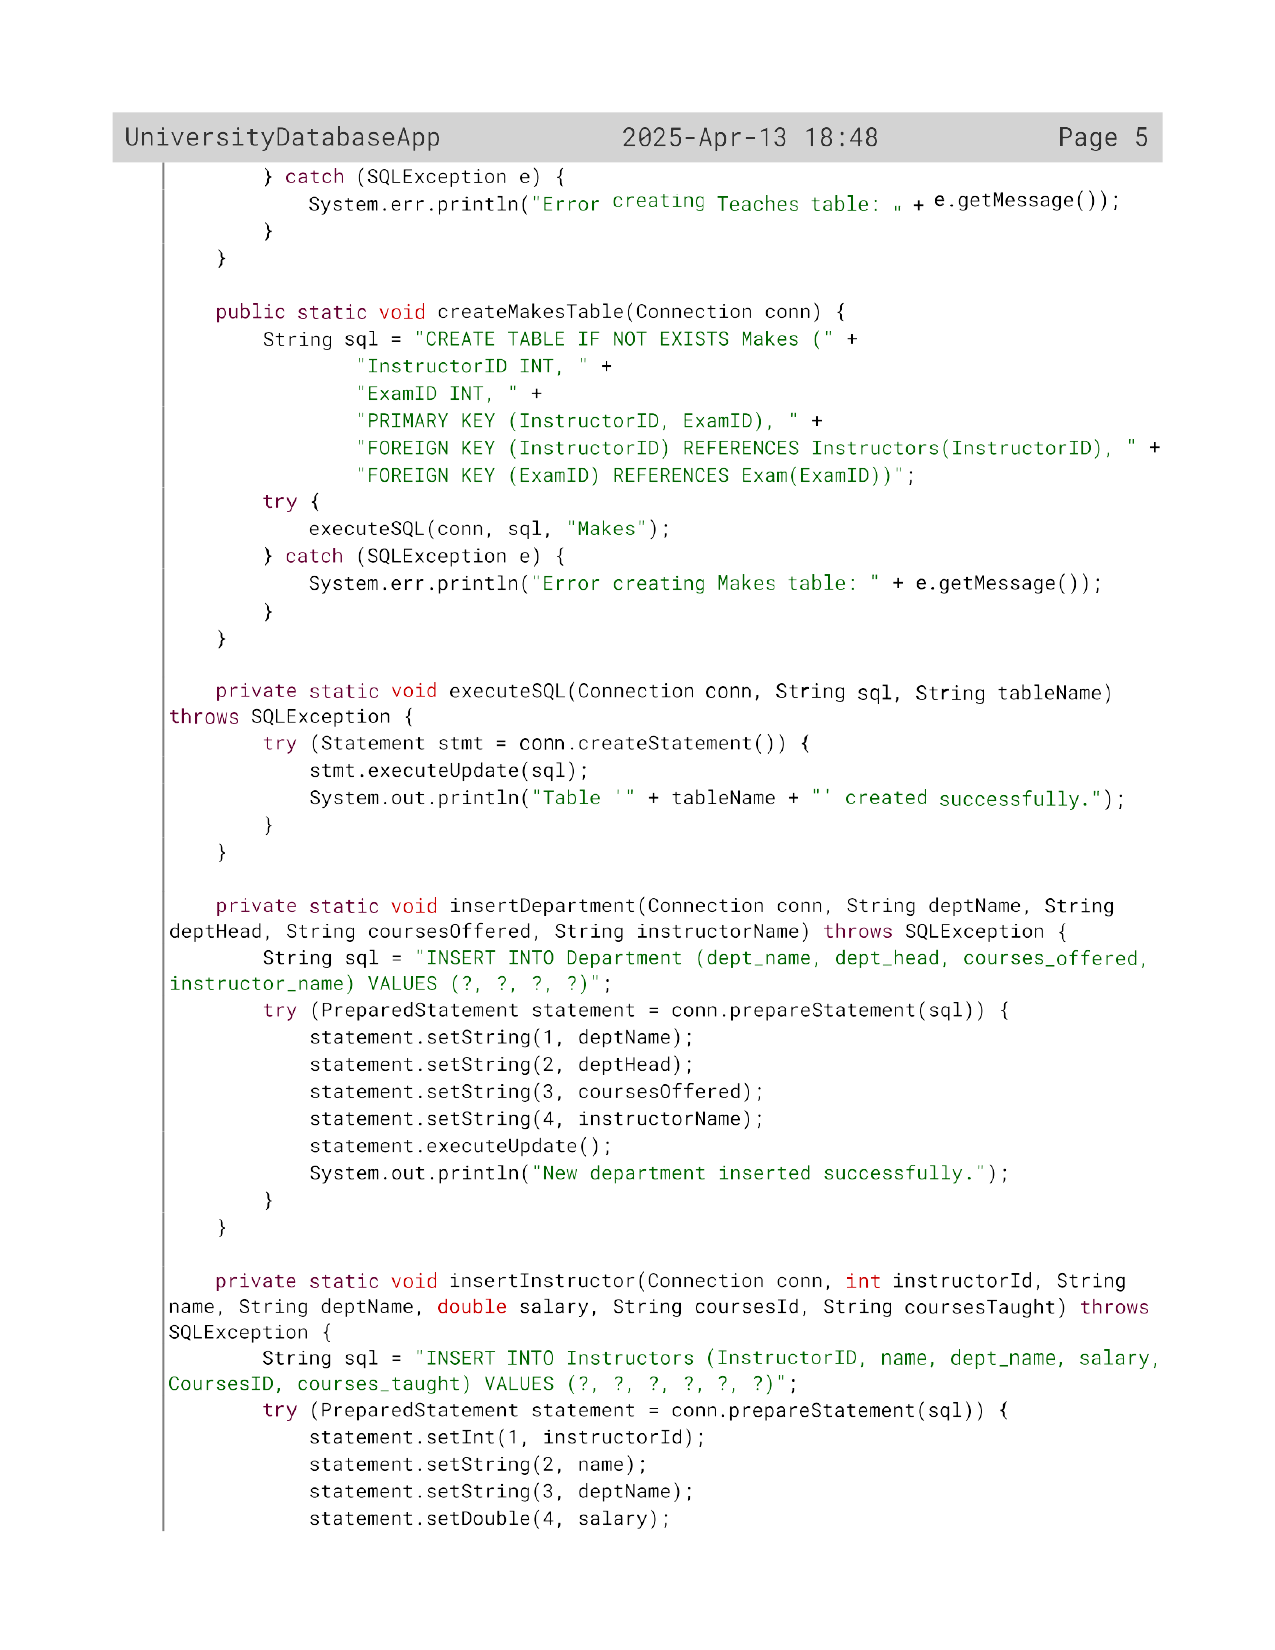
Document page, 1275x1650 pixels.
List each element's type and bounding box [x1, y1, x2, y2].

picture [846, 789, 926, 804]
picture [811, 195, 877, 211]
picture [195, 681, 798, 862]
picture [1080, 1349, 1156, 1369]
picture [718, 574, 775, 590]
picture [613, 194, 704, 211]
picture [916, 685, 938, 700]
picture [1045, 898, 1144, 968]
picture [286, 519, 704, 594]
picture [940, 790, 1079, 810]
picture [858, 688, 879, 704]
picture [931, 573, 1099, 594]
picture [950, 190, 1117, 211]
picture [1105, 789, 1122, 810]
picture [169, 1271, 1008, 1529]
picture [1060, 127, 1147, 151]
picture [812, 683, 844, 702]
picture [998, 683, 1110, 704]
picture [217, 302, 1109, 486]
picture [894, 1272, 1148, 1318]
picture [788, 574, 854, 590]
picture [952, 685, 984, 704]
picture [126, 126, 439, 151]
picture [286, 167, 599, 215]
picture [623, 127, 877, 151]
picture [1010, 1353, 1055, 1365]
picture [276, 497, 297, 512]
picture [717, 195, 798, 211]
picture [170, 896, 1043, 1237]
